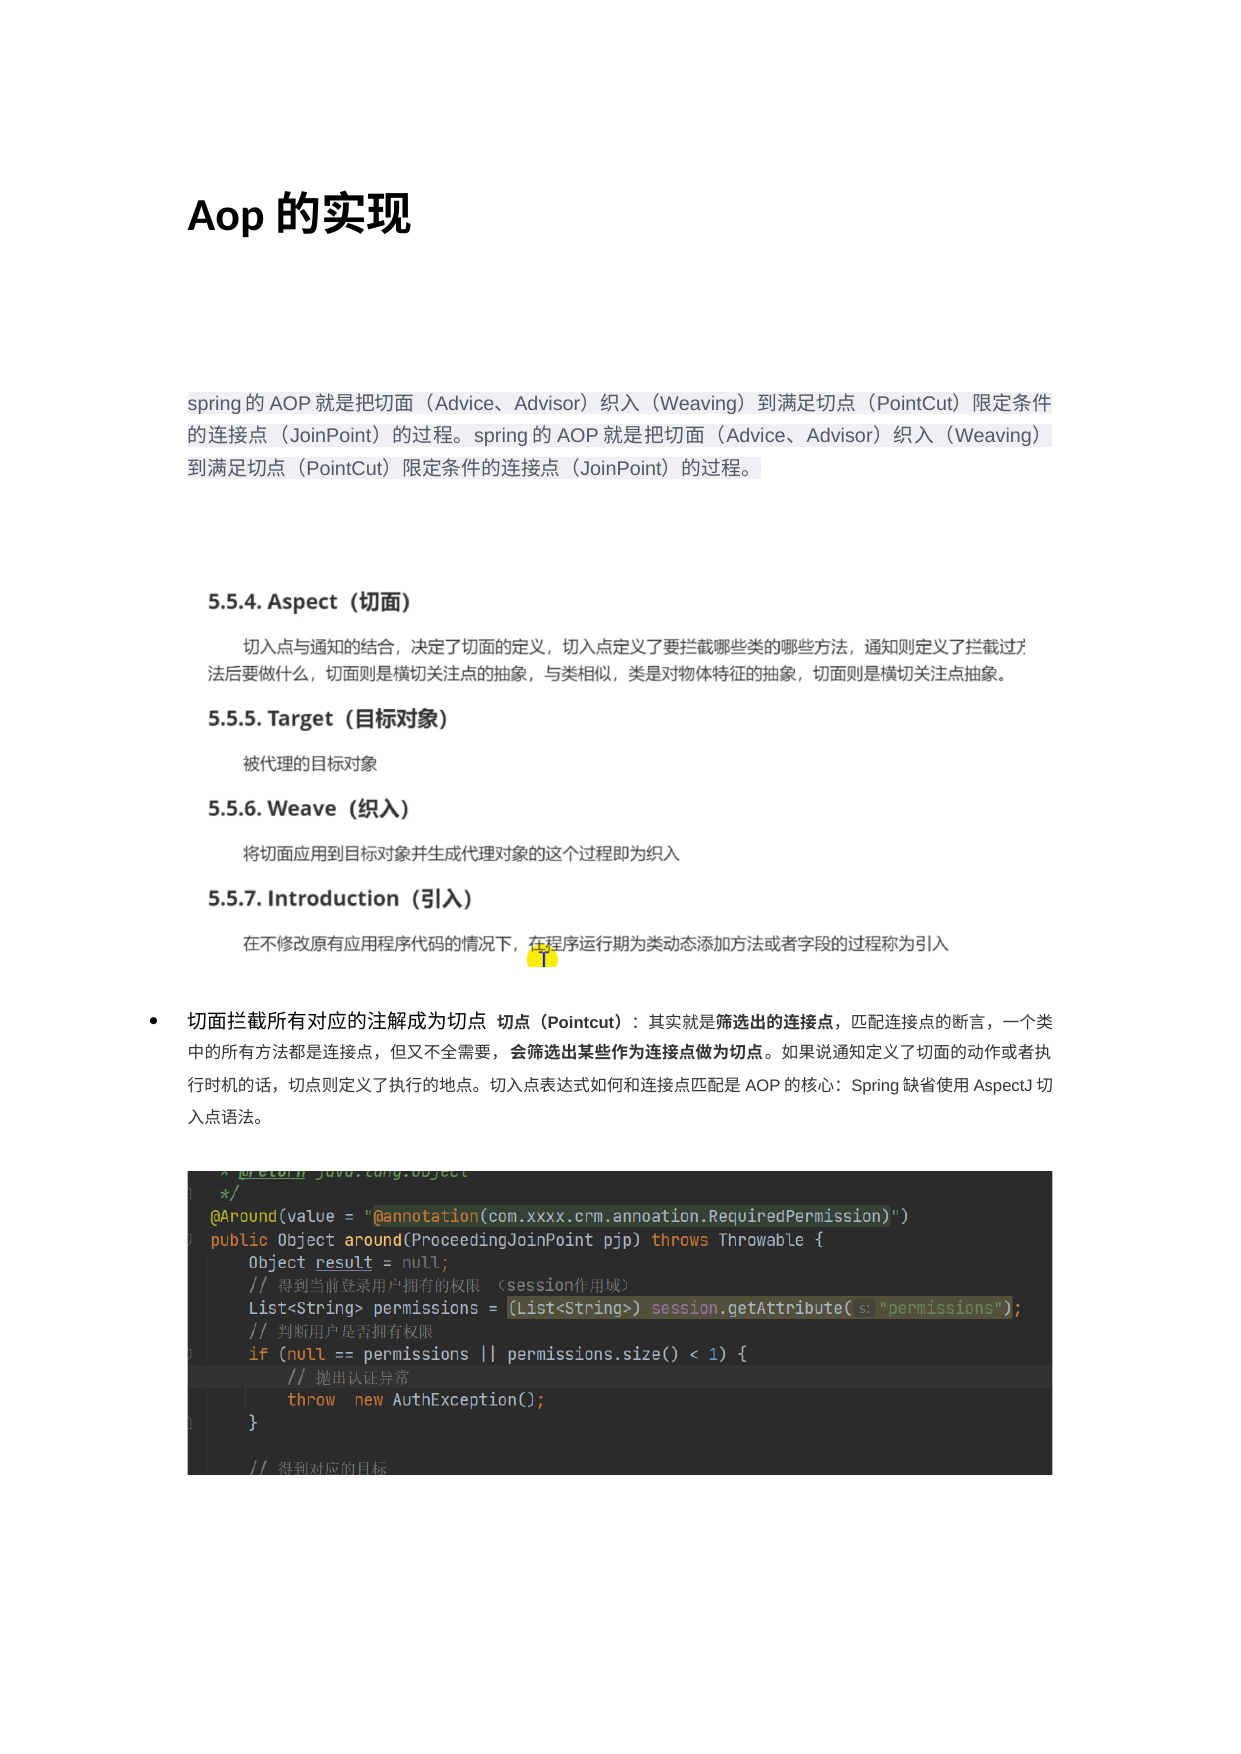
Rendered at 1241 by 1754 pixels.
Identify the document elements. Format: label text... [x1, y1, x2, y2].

picture [187, 581, 1025, 967]
list 切面拦截所有对应的注解成为切点 切点（Pointcut）：其实就是筛选出的连接点，匹配连接点的断言，一个类中的所有方法都是连接点，但又不全需要，会筛选出某些作为连接点做为切点。如果说通知定义了切面的动作或者执行时机的话，切点则定义了执行的地点。切入点表达式如何和连接点匹配是AOP的核心：Spring缺省使用AspectJ切入点语法。 [150, 1004, 1053, 1134]
picture [187, 1171, 1053, 1475]
subtitle Aop 的实现 [187, 162, 1053, 259]
text spring的AOP就是把切面（Advice、Advisor）织入（Weaving）到满足切点（PointCut）限定条件的连接点（JoinPoint）的过程。spring的AOP就是把切面（Advice、Advisor）织入（Weaving）到满足切点（PointCut）限定条件的连接点（JoinPoint）的过程。 [187, 387, 1053, 484]
